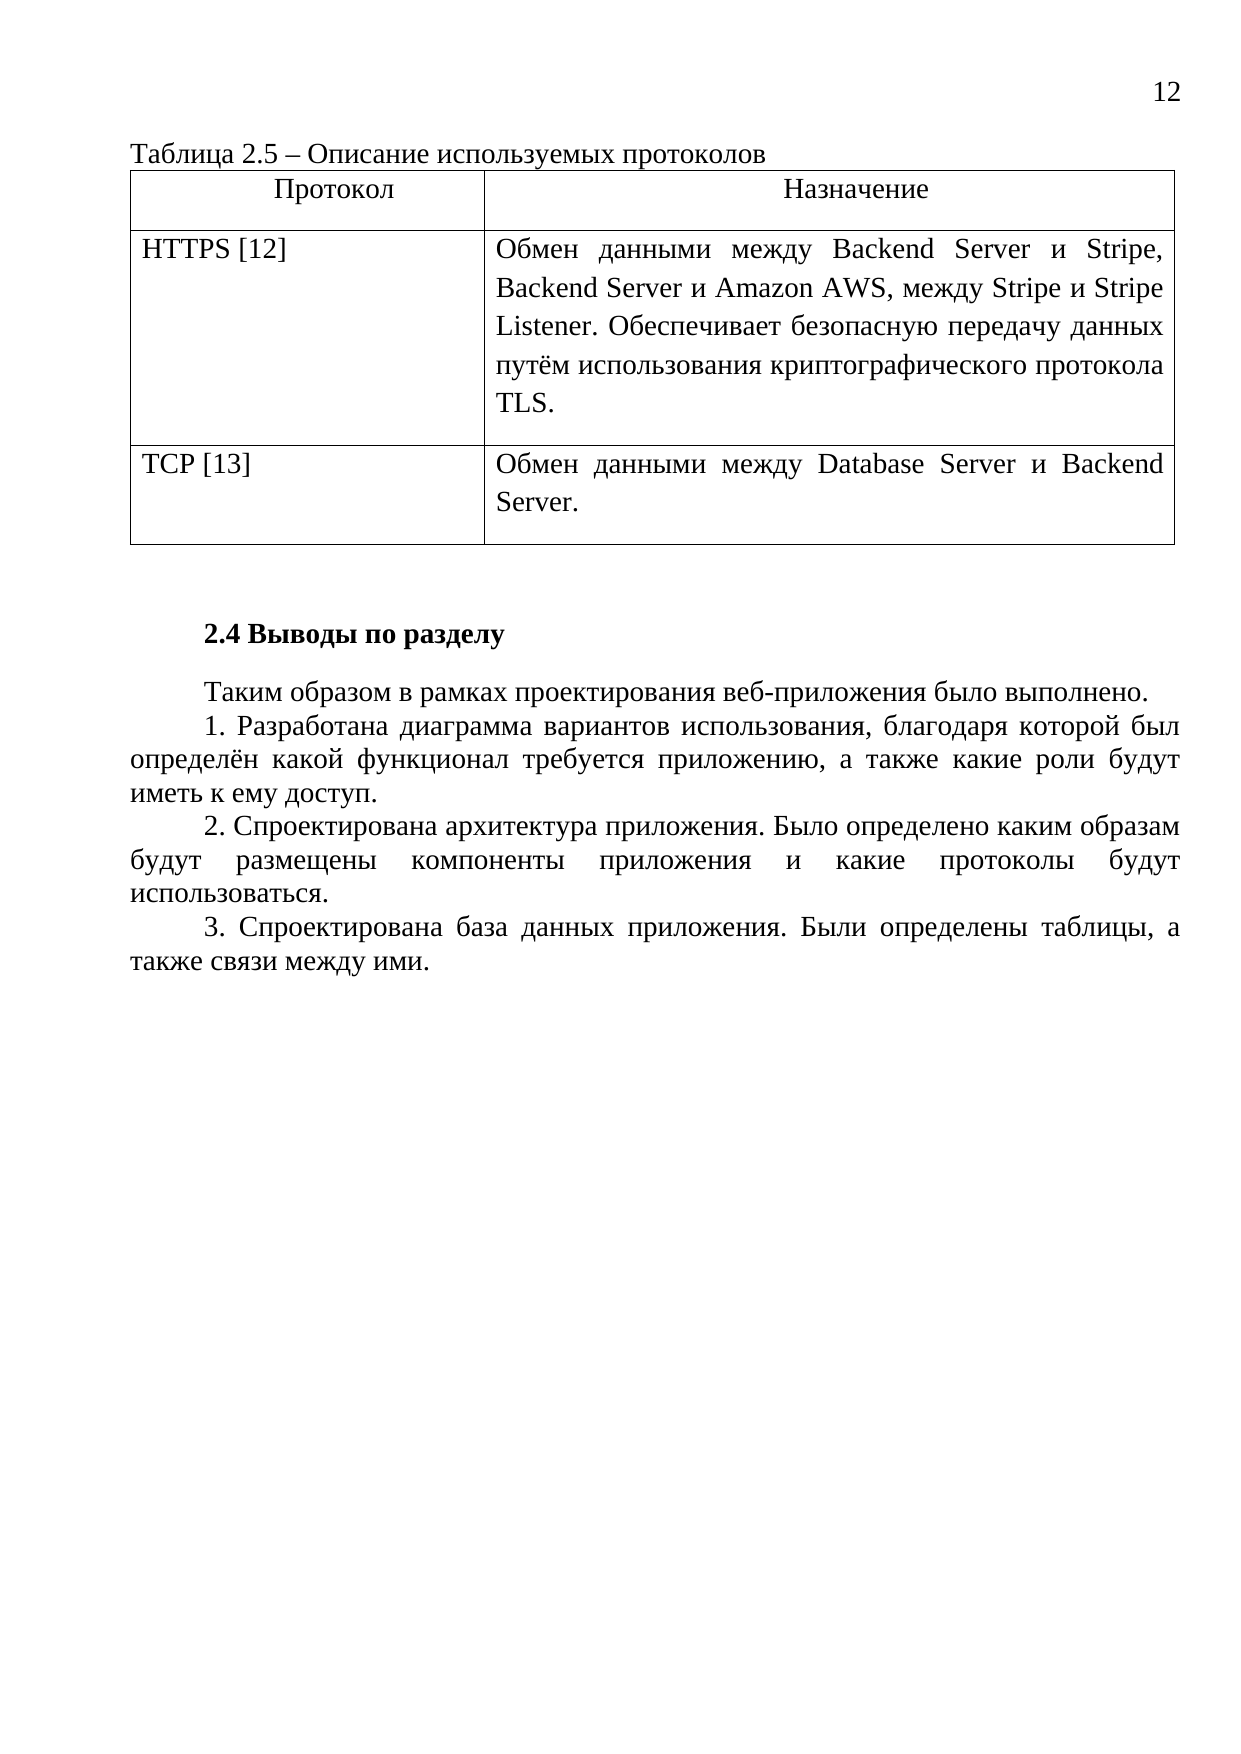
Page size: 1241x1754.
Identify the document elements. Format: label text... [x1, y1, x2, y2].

text 2. Спроектирована архитектура приложения. Было определено каким образам будут размещены компоненты приложения и какие протоколы будут использоваться. [130, 808, 1181, 909]
text 3. Спроектирована база данных приложения. Были определены таблицы, а также связи между ими. [130, 909, 1181, 976]
table_cell Обмен данными между Backend Server и Stripe, Backend Server и Amazon AWS, между Stripe и Stripe Listener. Обеспечивает безопасную передачу данных путём использования криптографического протокола TLS. [485, 231, 1174, 445]
table_cell Обмен данными между Database Server и Backend Server. [485, 446, 1174, 544]
table_cell TCP [13] [131, 446, 484, 544]
text Таким образом в рамках проектирования веб-приложения было выполнено. [130, 674, 1181, 708]
text 1. Разработана диаграмма вариантов использования, благодаря которой был определён какой функционал требуется приложению, а также какие роли будут иметь к ему доступ. [130, 708, 1181, 808]
table_header Назначение [485, 171, 1174, 230]
text Таблица 2.5 – Описание используемых протоколов [130, 136, 1181, 170]
text Выводы по разделу [204, 616, 1181, 649]
table_cell HTTPS [12] [131, 231, 484, 445]
table_header Протокол [131, 171, 484, 230]
